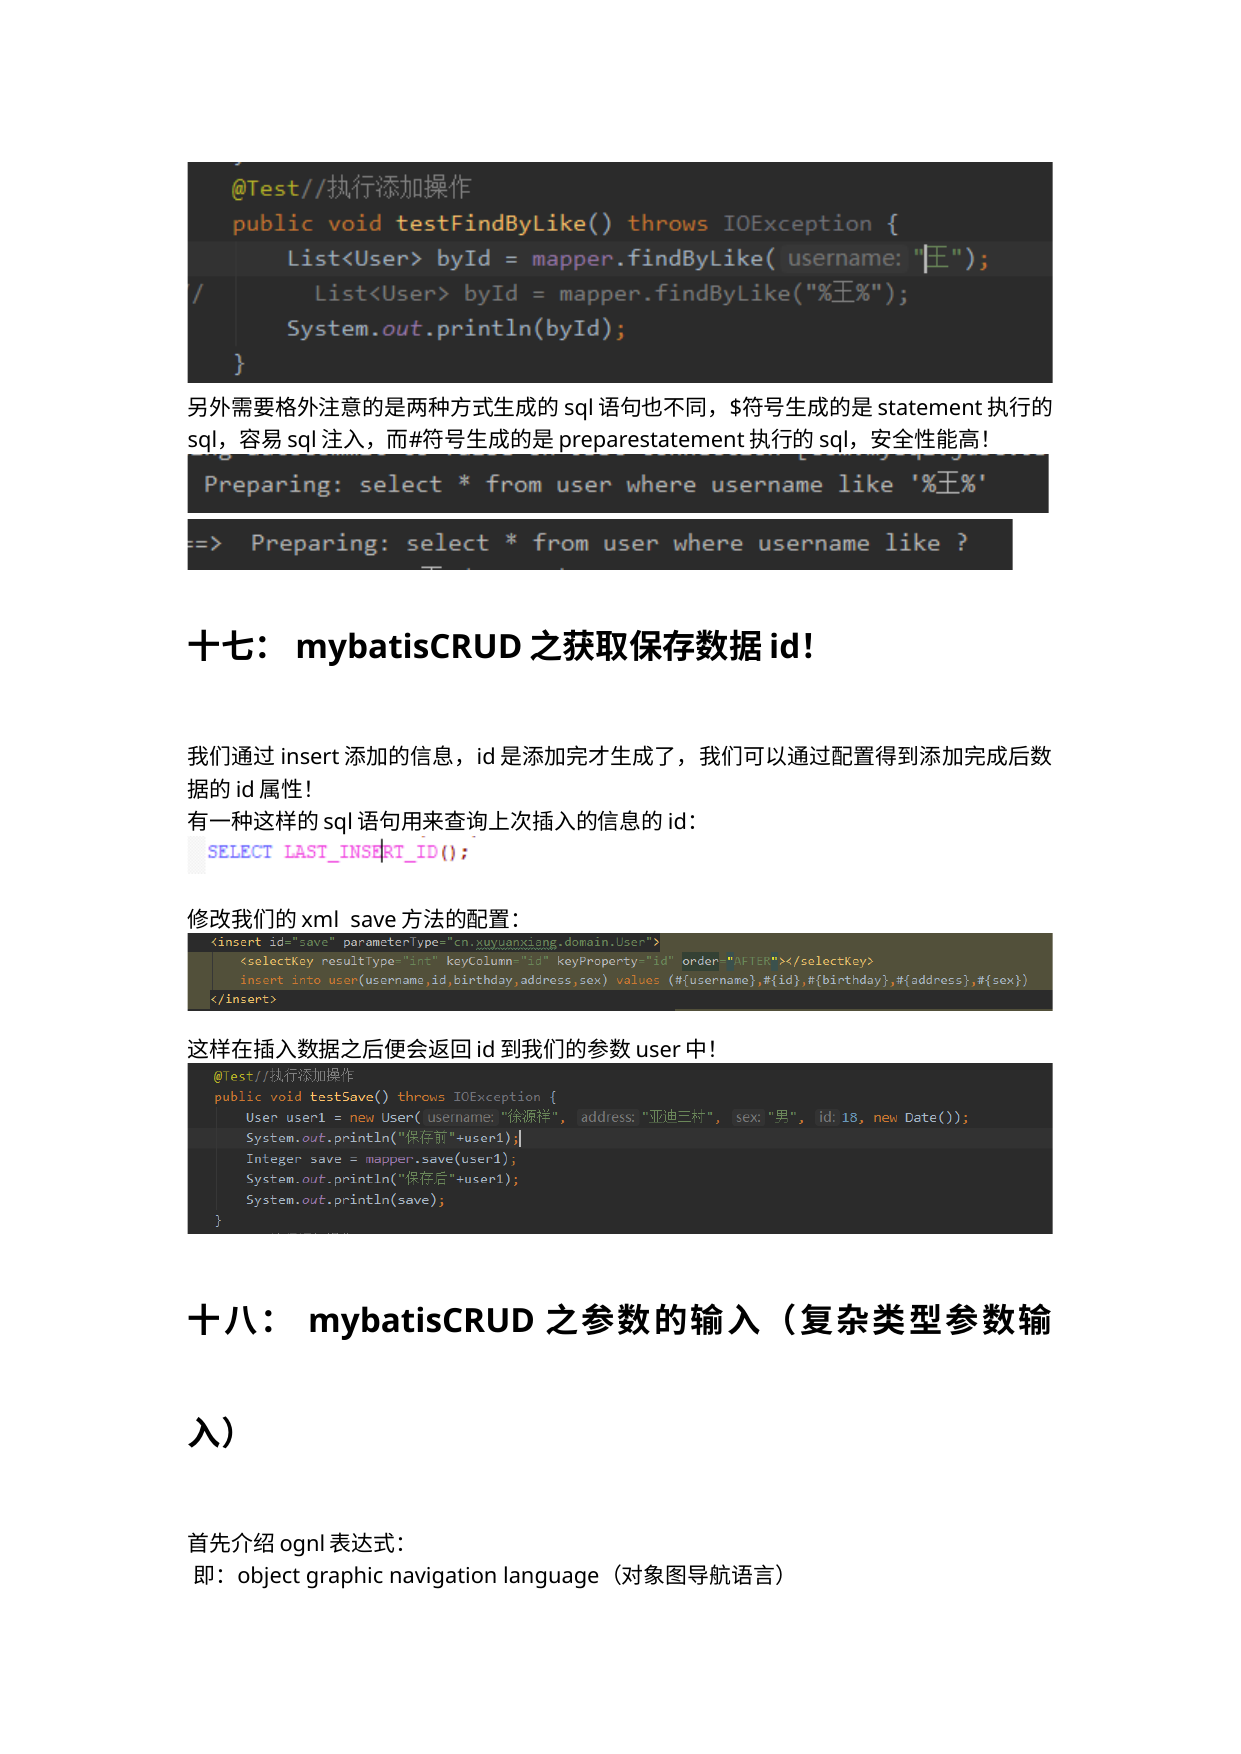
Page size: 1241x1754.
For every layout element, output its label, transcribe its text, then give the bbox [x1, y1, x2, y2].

text 另外需要格外注意的是两种方式生成的sql语句也不同，$符号生成的是statement执行的sql，容易sql注入，而#符号生成的是preparestatement执行的sql，安全性能高！ [187, 389, 1053, 454]
picture [187, 836, 499, 874]
picture [187, 1063, 1053, 1234]
picture [187, 519, 1013, 570]
text 我们通过insert添加的信息，id是添加完才生成了，我们可以通过配置得到添加完成后数据的id属性！ [187, 739, 1053, 804]
picture [187, 454, 1049, 513]
subtitle 十七： mybatisCRUD之获取保存数据id！ [187, 612, 1053, 677]
picture [187, 162, 1053, 383]
picture [187, 933, 1053, 1011]
text 这样在插入数据之后便会返回id到我们的参数user中！ [187, 1031, 1053, 1063]
text 首先介绍ognl表达式： [187, 1526, 1053, 1558]
text 即：object graphic navigation language（对象图导航语言） [187, 1558, 1053, 1591]
subtitle 十八： mybatisCRUD之参数的输入（复杂类型参数输入） [187, 1286, 1053, 1463]
text 有一种这样的sql语句用来查询上次插入的信息的id： [187, 804, 1053, 836]
text 修改我们的xml save方法的配置： [187, 901, 1053, 933]
